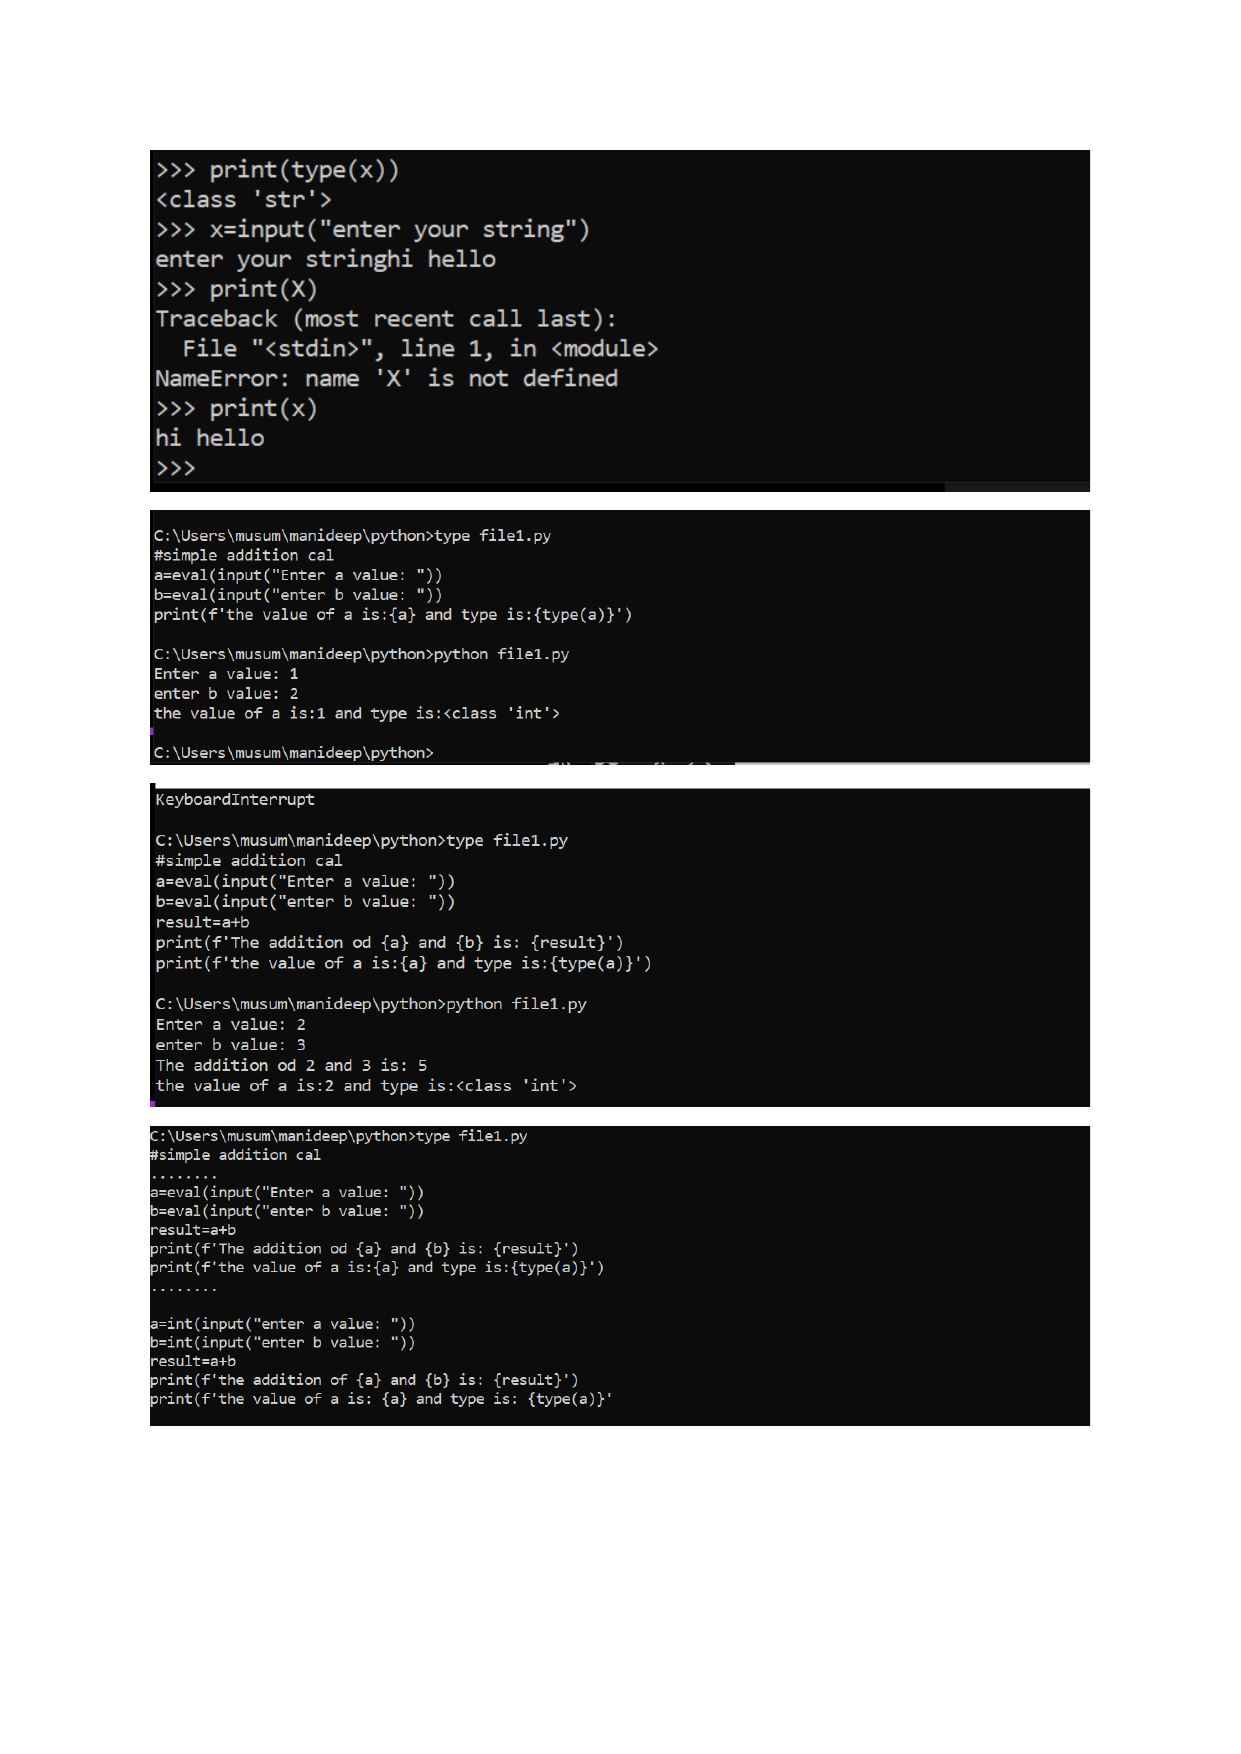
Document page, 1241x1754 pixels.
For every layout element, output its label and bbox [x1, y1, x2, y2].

picture [150, 150, 1091, 492]
picture [150, 1125, 1091, 1426]
picture [150, 783, 1091, 1107]
picture [150, 510, 1091, 765]
